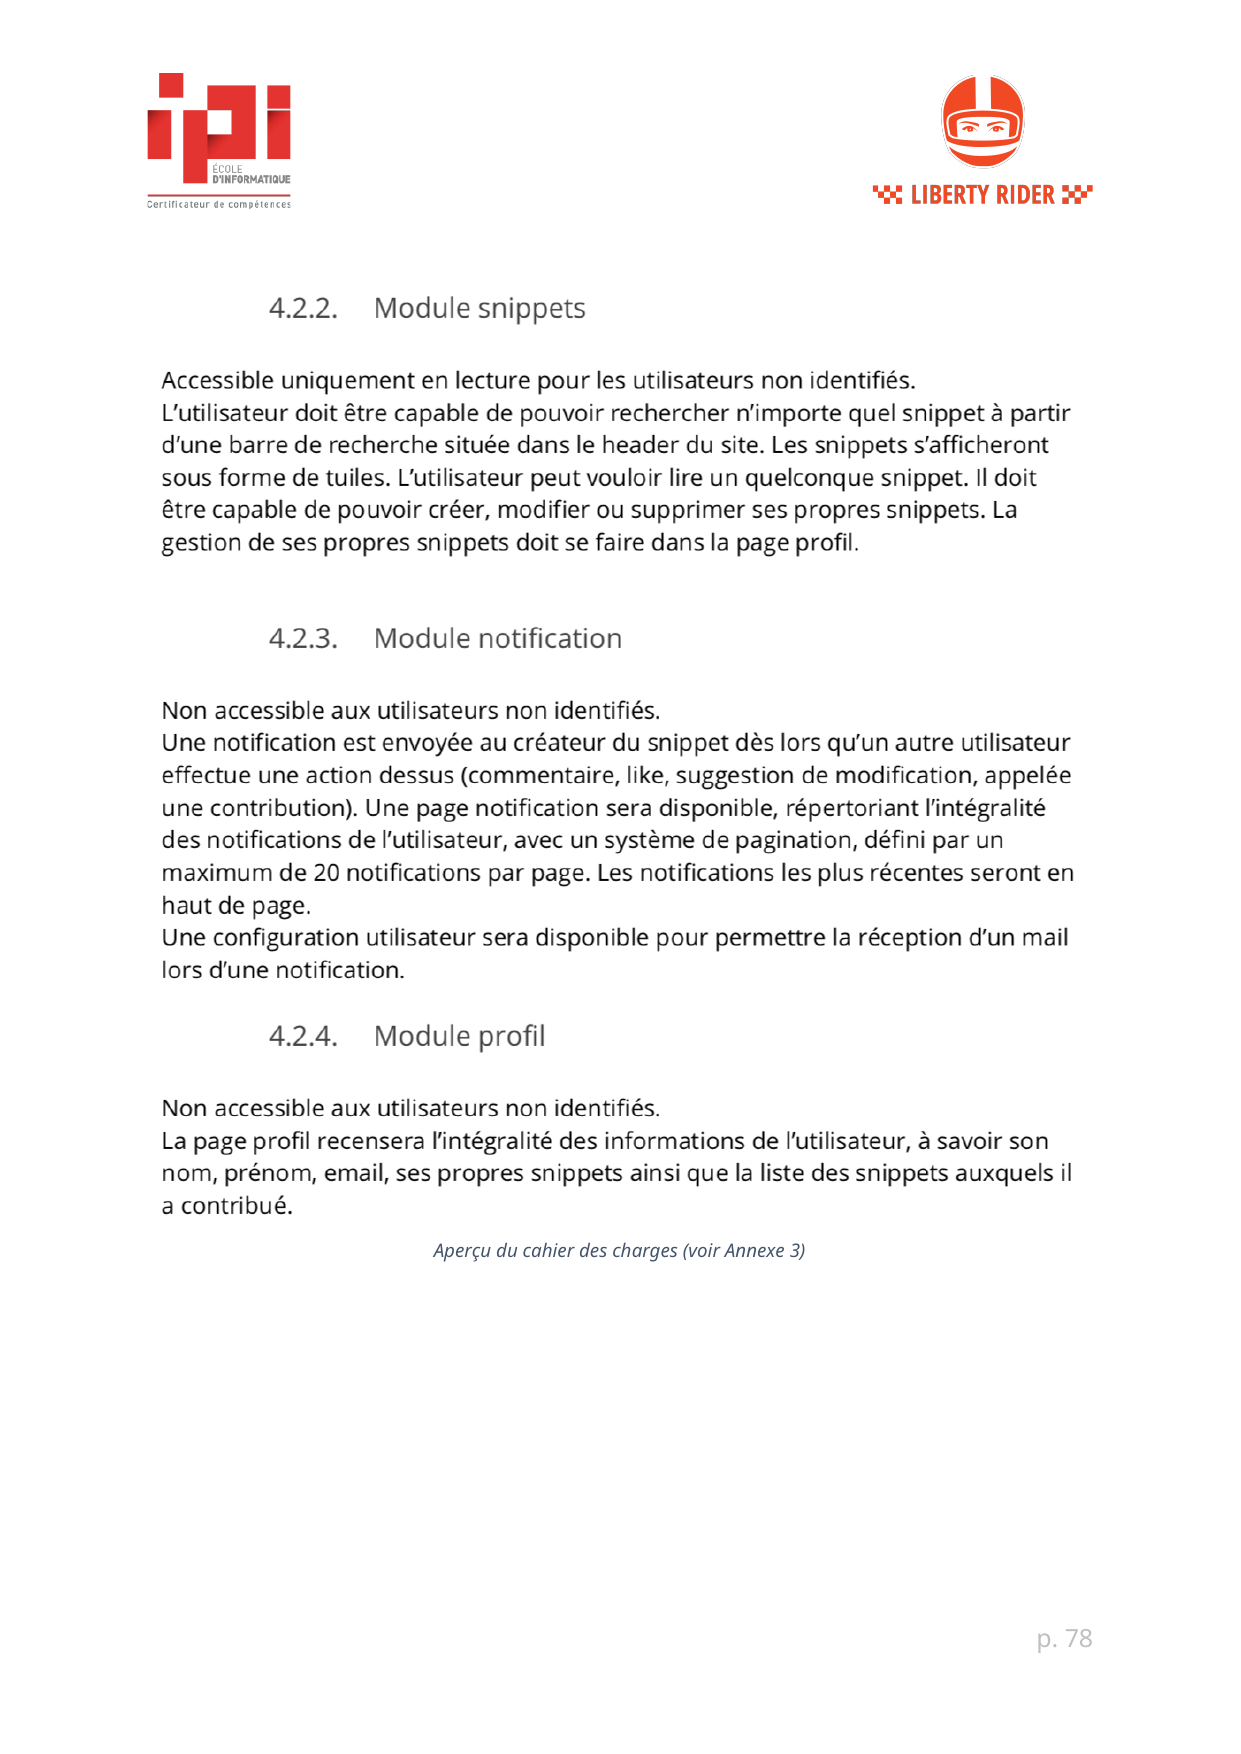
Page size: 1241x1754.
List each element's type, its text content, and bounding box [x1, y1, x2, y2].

text Aperçu du cahier des charges (voir Annexe 3) [148, 1237, 1093, 1262]
picture [872, 75, 1093, 209]
picture [147, 73, 291, 209]
picture [148, 272, 1093, 1232]
